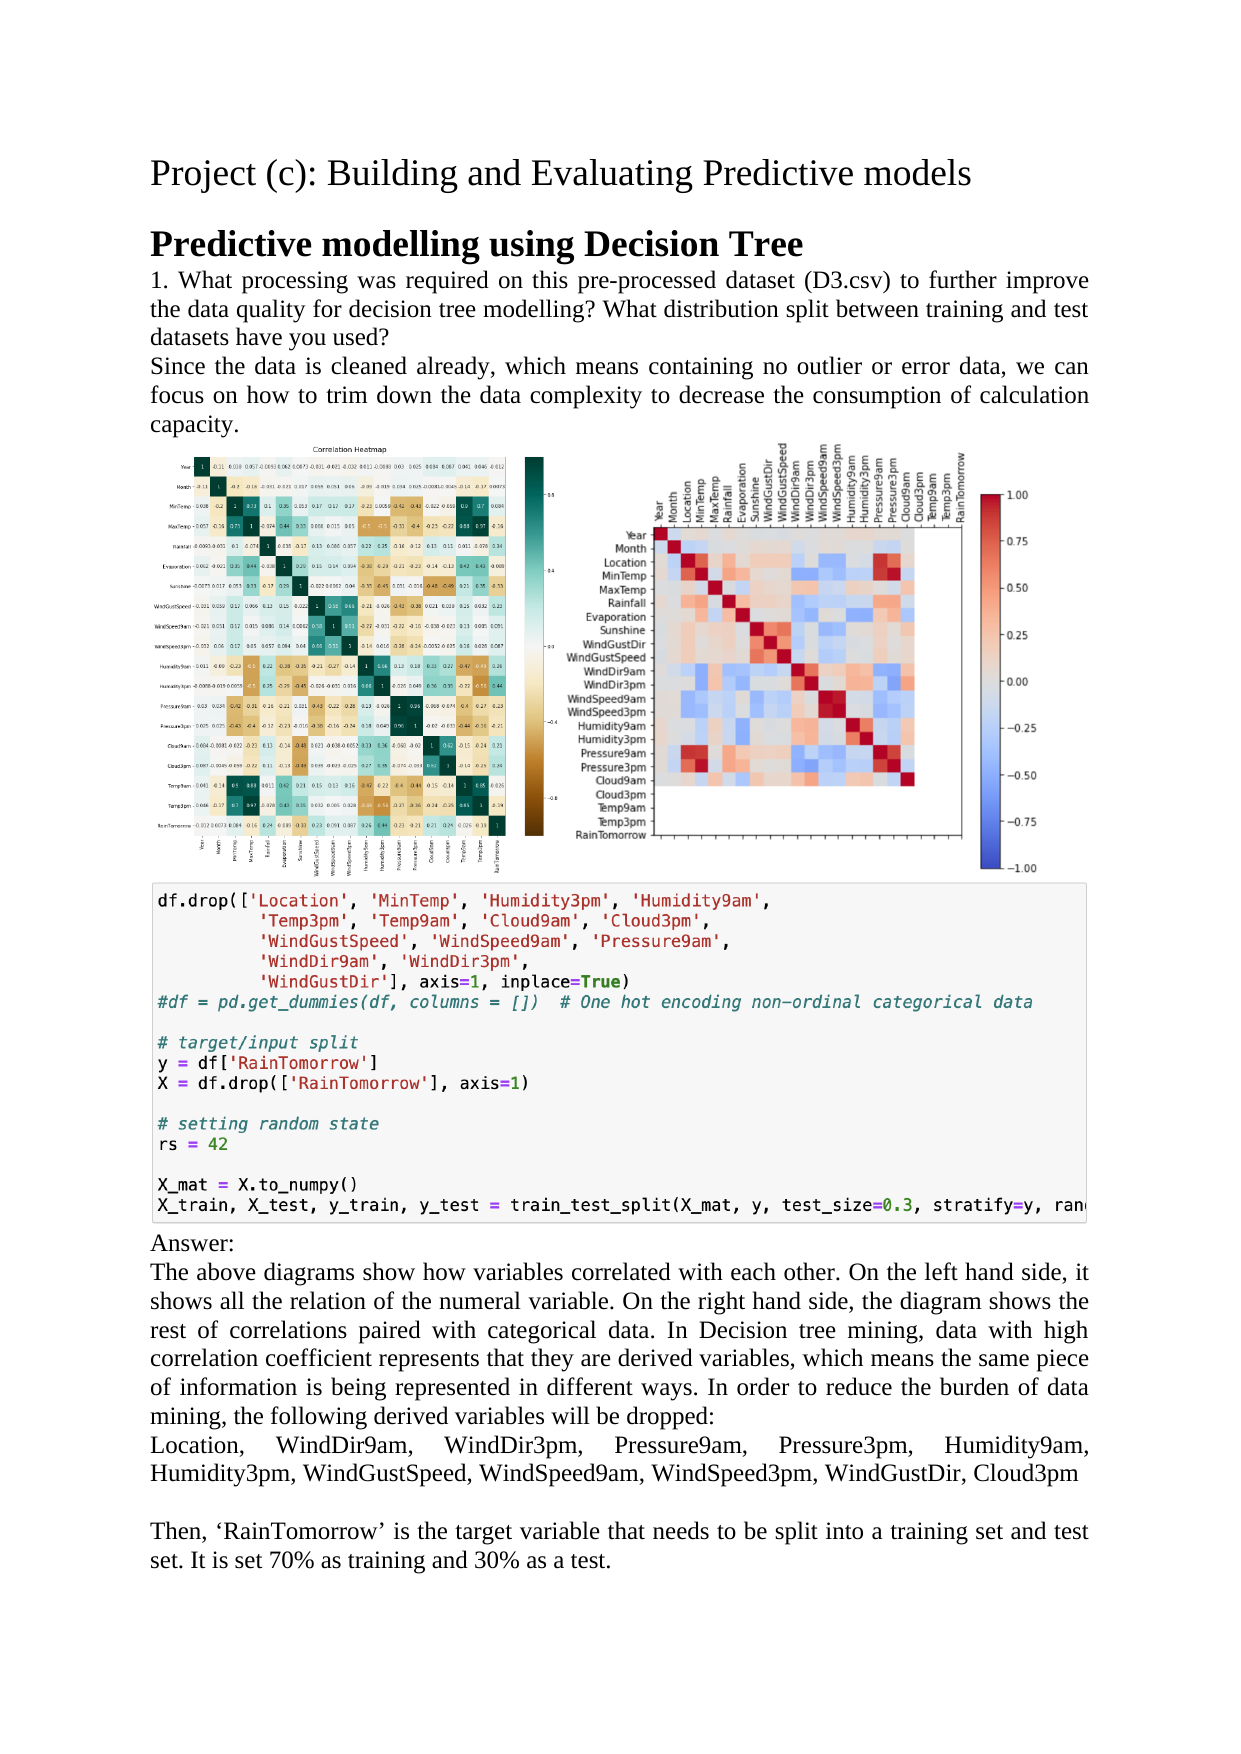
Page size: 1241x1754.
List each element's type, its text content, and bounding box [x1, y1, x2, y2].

text 1. What processing was required on this pre-processed dataset (D3.csv) to further improve the data quality for decision tree modelling? What distribution split between training and test datasets have you used? [150, 265, 1090, 351]
text Since the data is cleaned already, which means containing no outlier or error data, we can focus on how to trim down the data complexity to decrease the consumption of calculation capacity. [150, 351, 1090, 437]
text Answer: The above diagrams show how variables correlated with each other. On the left hand side, it shows all the relation of the numeral variable. On the right hand side, the diagram shows the rest of correlations paired with categorical data. In Decision tree mining, data with high correlation coefficient represents that they are derived variables, which means the same piece of information is being represented in different ways. In order to reduce the burden of data mining, the following derived variables will be dropped: [150, 1229, 1090, 1430]
text Project (c): Building and Evaluating Predictive models [150, 150, 1090, 193]
text Location, WindDir9am, WindDir3pm, Pressure9am, Pressure3pm, Humidity9am, Humidity3pm, WindGustSpeed, WindSpeed9am, WindSpeed3pm, WindGustDir, Cloud3pm [150, 1430, 1090, 1487]
picture [150, 437, 1091, 1229]
text Then, ‘RainTomorrow’ is the target variable that needs to be split into a training set and test set. It is set 70% as training and 30% as a test. [150, 1516, 1090, 1573]
text Predictive modelling using Decision Tree [150, 222, 1090, 265]
